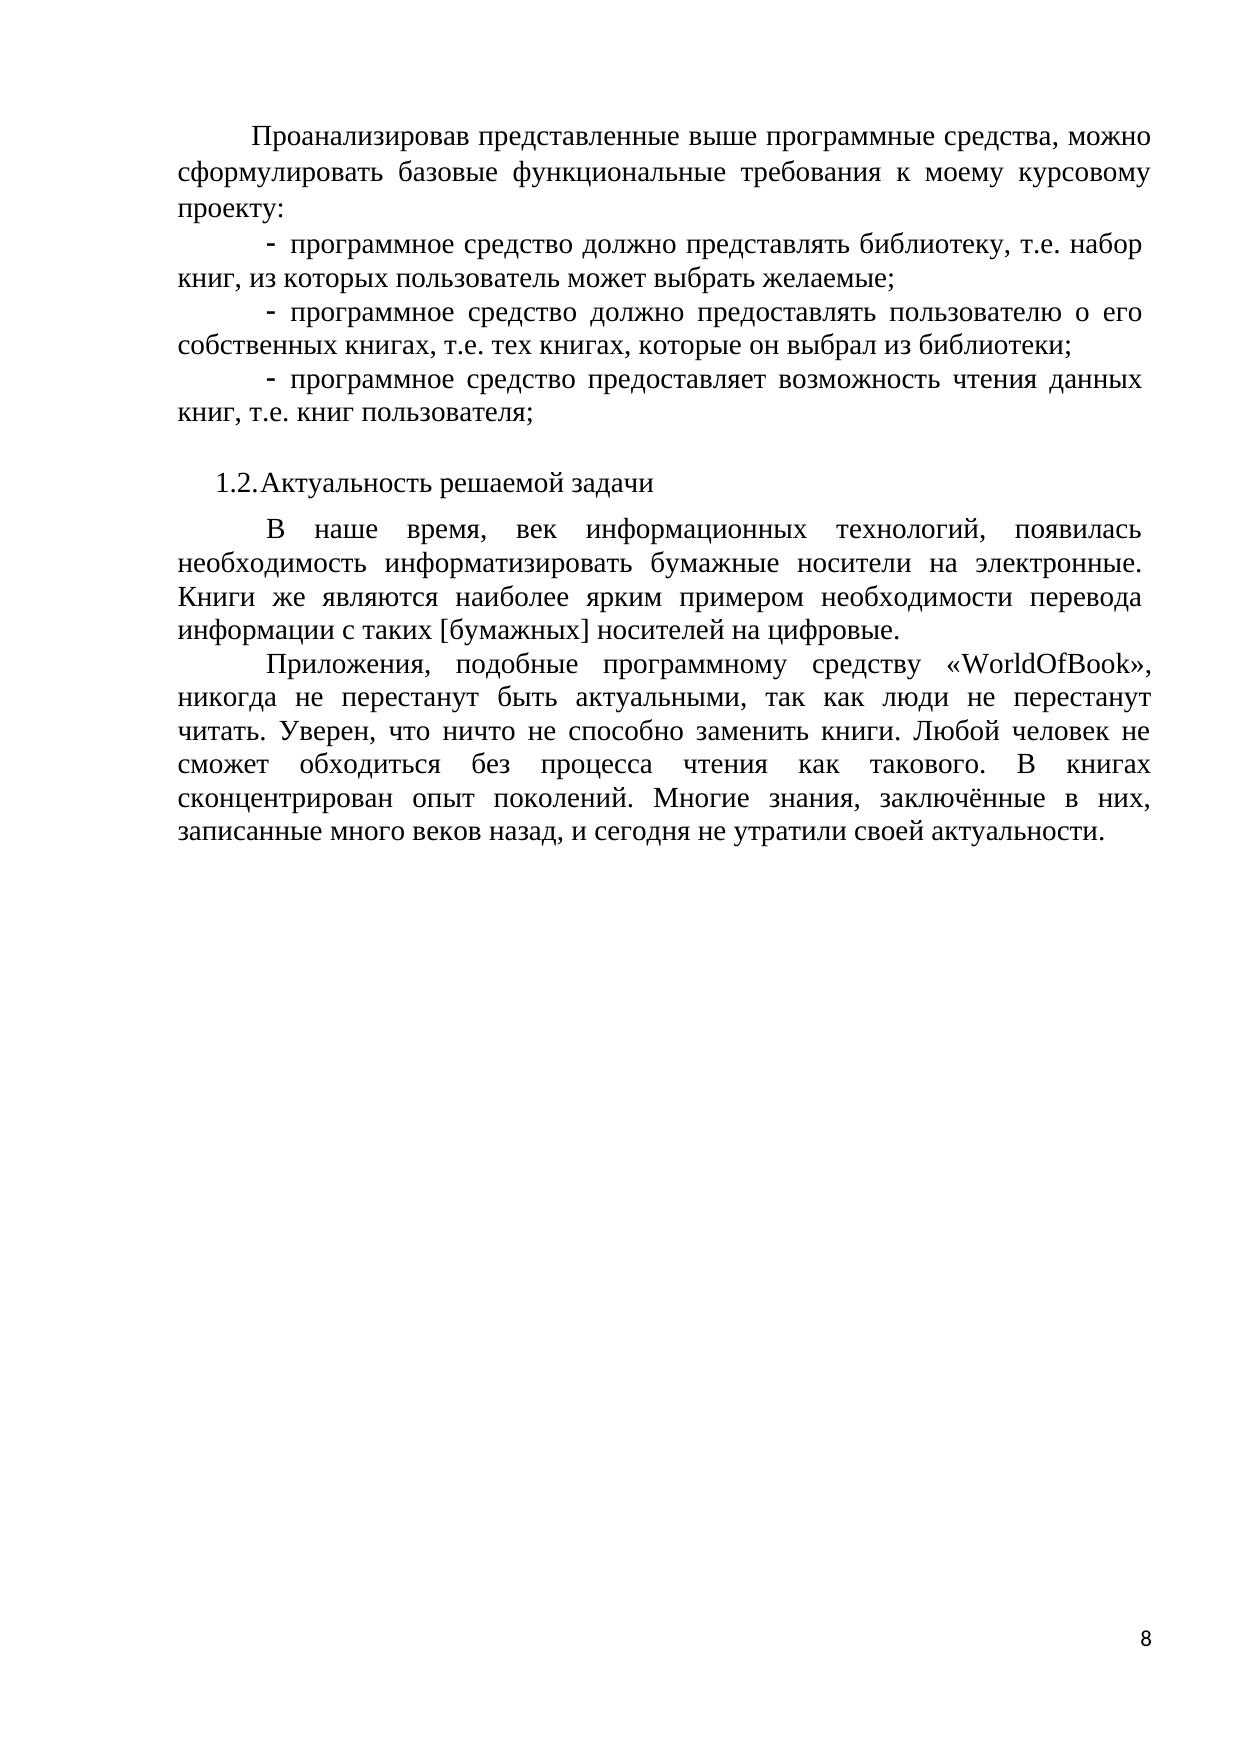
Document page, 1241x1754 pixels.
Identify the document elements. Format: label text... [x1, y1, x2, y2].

list программное средство предоставляет возможность чтения данных книг, т.е. книг пользователя; [177, 361, 1143, 428]
list программное средство должно представлять библиотеку, т.е. набор книг, из которых пользователь может выбрать желаемые; [177, 227, 1143, 294]
text Приложения, подобные программному средству «WorldOfBook», никогда не перестанут быть актуальными, так как люди не перестанут читать. Уверен, что ничто не способно заменить книги. Любой человек не сможет обходиться без процесса чтения как такового. В книгах сконцентрирован опыт поколений. Многие знания, заключённые в них, записанные много веков назад, и сегодня не утратили своей актуальности. [177, 646, 1152, 847]
list программное средство должно предоставлять пользователю о его собственных книгах, т.е. тех книгах, которые он выбрал из библиотеки; [177, 294, 1143, 361]
list Актуальность решаемой задачи [215, 466, 1143, 499]
text В наше время, век информационных технологий, появилась необходимость информатизировать бумажные носители на электронные. Книги же являются наиболее ярким примером необходимости перевода информации с таких [бумажных] носителей на цифровые. [177, 512, 1143, 646]
text Проанализировав представленные выше программные средства, можно сформулировать базовые функциональные требования к моему курсовому проекту: [177, 118, 1152, 224]
